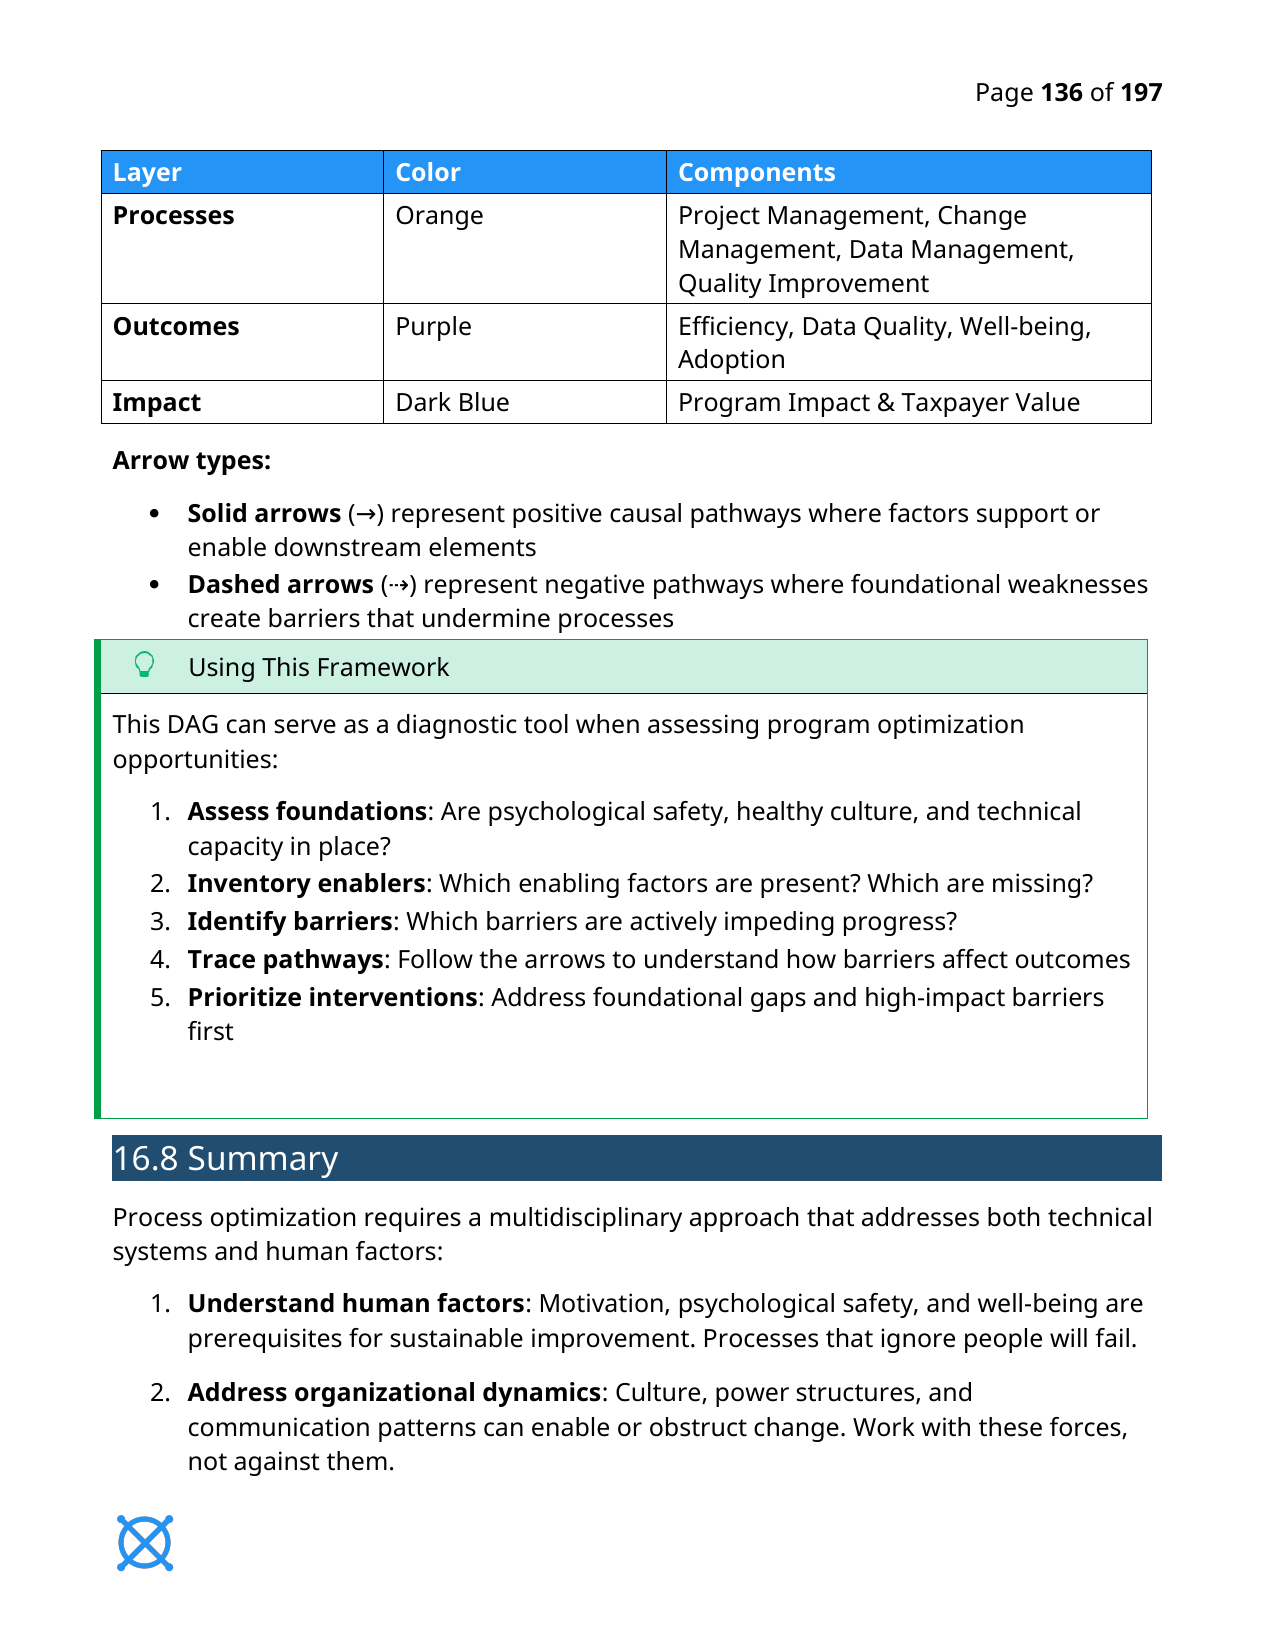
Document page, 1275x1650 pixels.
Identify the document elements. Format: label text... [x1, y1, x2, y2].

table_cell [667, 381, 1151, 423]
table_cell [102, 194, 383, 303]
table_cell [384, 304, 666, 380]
text Process optimization requires a multidisciplinary approach that addresses both technical systems and human factors: [112, 1199, 1162, 1267]
subtitle Summary [112, 1135, 1162, 1181]
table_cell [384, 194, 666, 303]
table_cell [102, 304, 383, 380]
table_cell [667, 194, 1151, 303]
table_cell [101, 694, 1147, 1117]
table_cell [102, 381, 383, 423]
list Dashed arrows (⇢) represent negative pathways where foundational weaknesses create barriers that undermine processes [150, 567, 1162, 635]
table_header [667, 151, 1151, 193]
text Arrow types: [112, 442, 1162, 476]
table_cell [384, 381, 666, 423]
list Address organizational dynamics: Culture, power structures, and communication patterns can enable or obstruct change. Work with these forces, not against them. [150, 1375, 1162, 1477]
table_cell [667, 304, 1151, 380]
list Understand human factors: Motivation, psychological safety, and well-being are prerequisites for sustainable improvement. Processes that ignore people will fail. [150, 1286, 1162, 1354]
picture [131, 651, 157, 677]
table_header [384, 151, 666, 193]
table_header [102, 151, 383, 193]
list Solid arrows (→) represent positive causal pathways where factors support or enable downstream elements [150, 495, 1162, 563]
picture [112, 1511, 177, 1575]
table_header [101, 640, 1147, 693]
